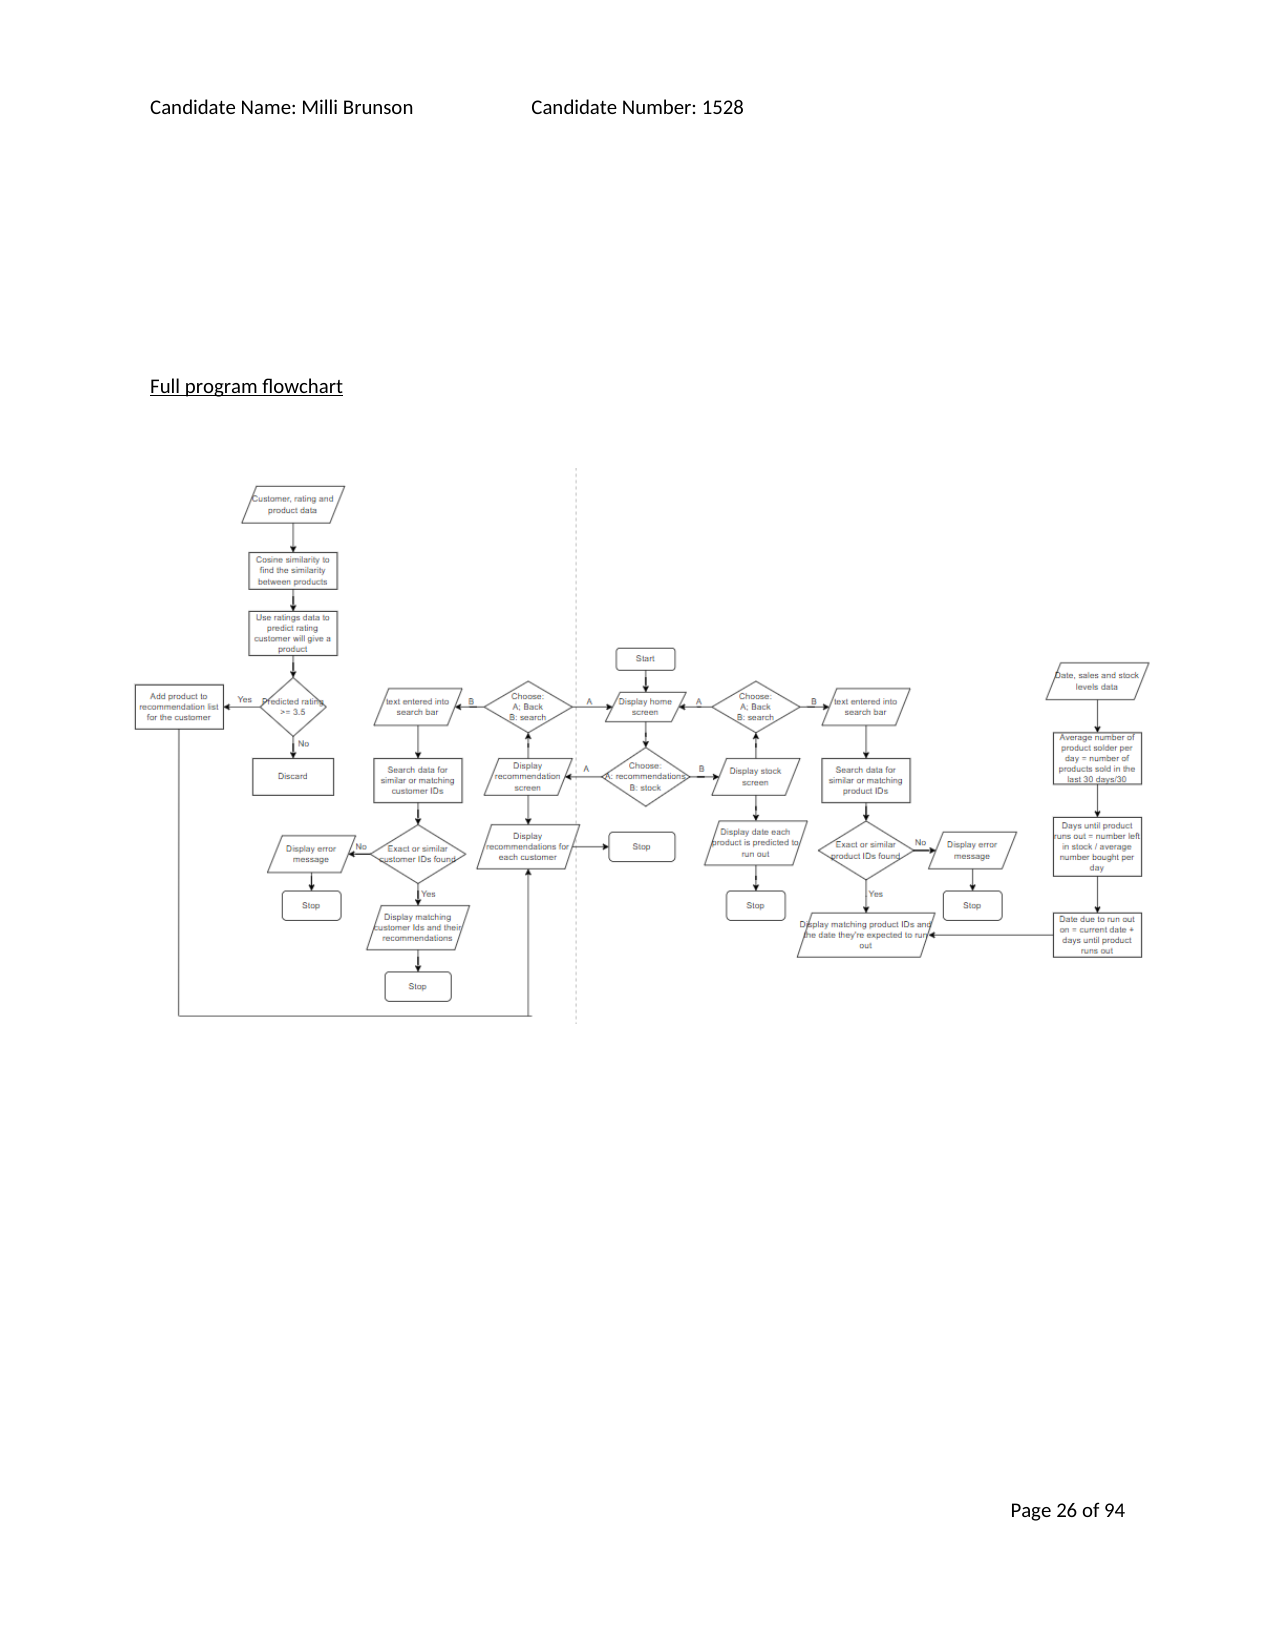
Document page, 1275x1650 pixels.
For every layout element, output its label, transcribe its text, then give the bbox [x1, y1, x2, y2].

text Full program flowchart [150, 373, 1125, 399]
picture [116, 468, 1159, 1024]
